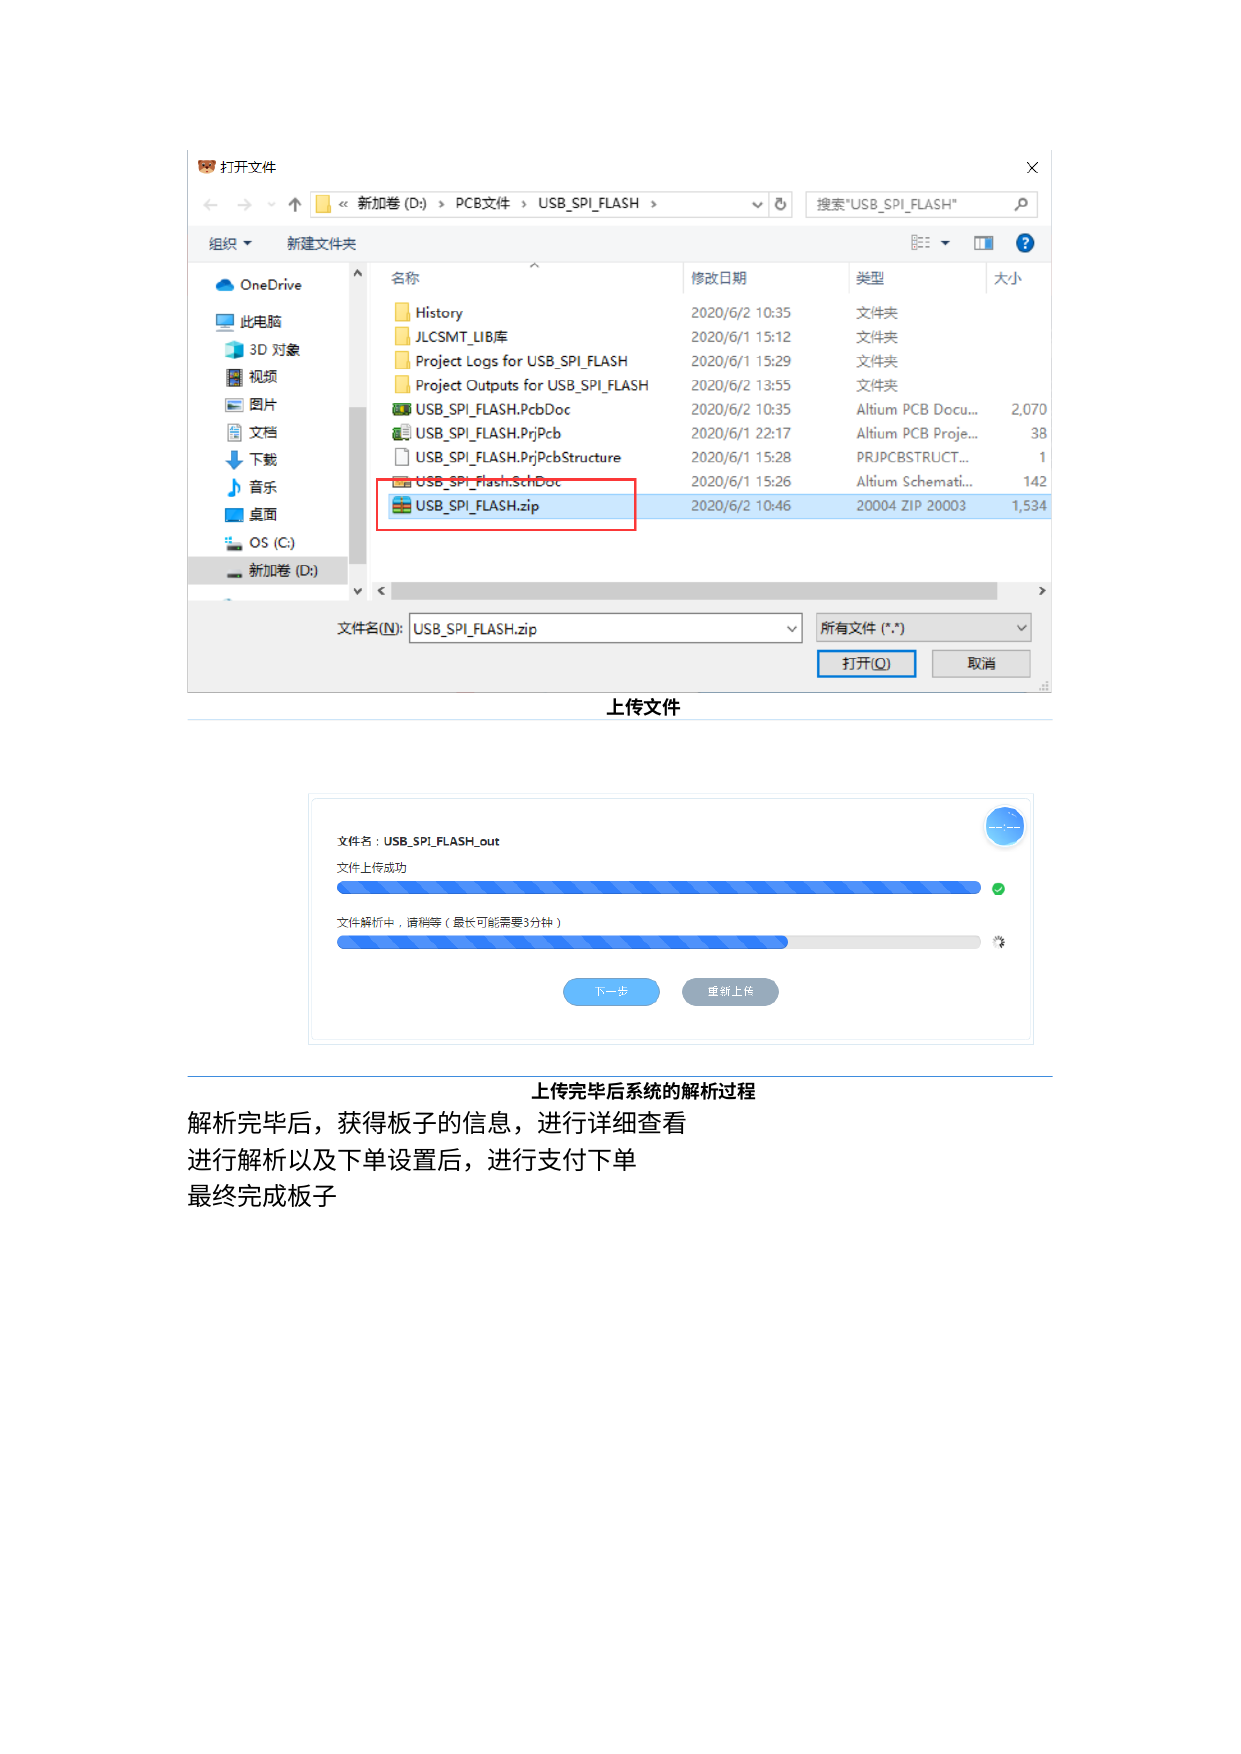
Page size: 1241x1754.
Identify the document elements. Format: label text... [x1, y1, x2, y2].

picture [187, 719, 1053, 1077]
text 上传文件 [187, 692, 1053, 719]
picture [187, 150, 1052, 693]
text 解析完毕后，获得板子的信息，进行详细查看 [187, 1104, 1053, 1140]
text 最终完成板子 [187, 1176, 1053, 1213]
text 上传完毕后系统的解析过程 [187, 1077, 1053, 1104]
text 进行解析以及下单设置后，进行支付下单 [187, 1140, 1053, 1176]
